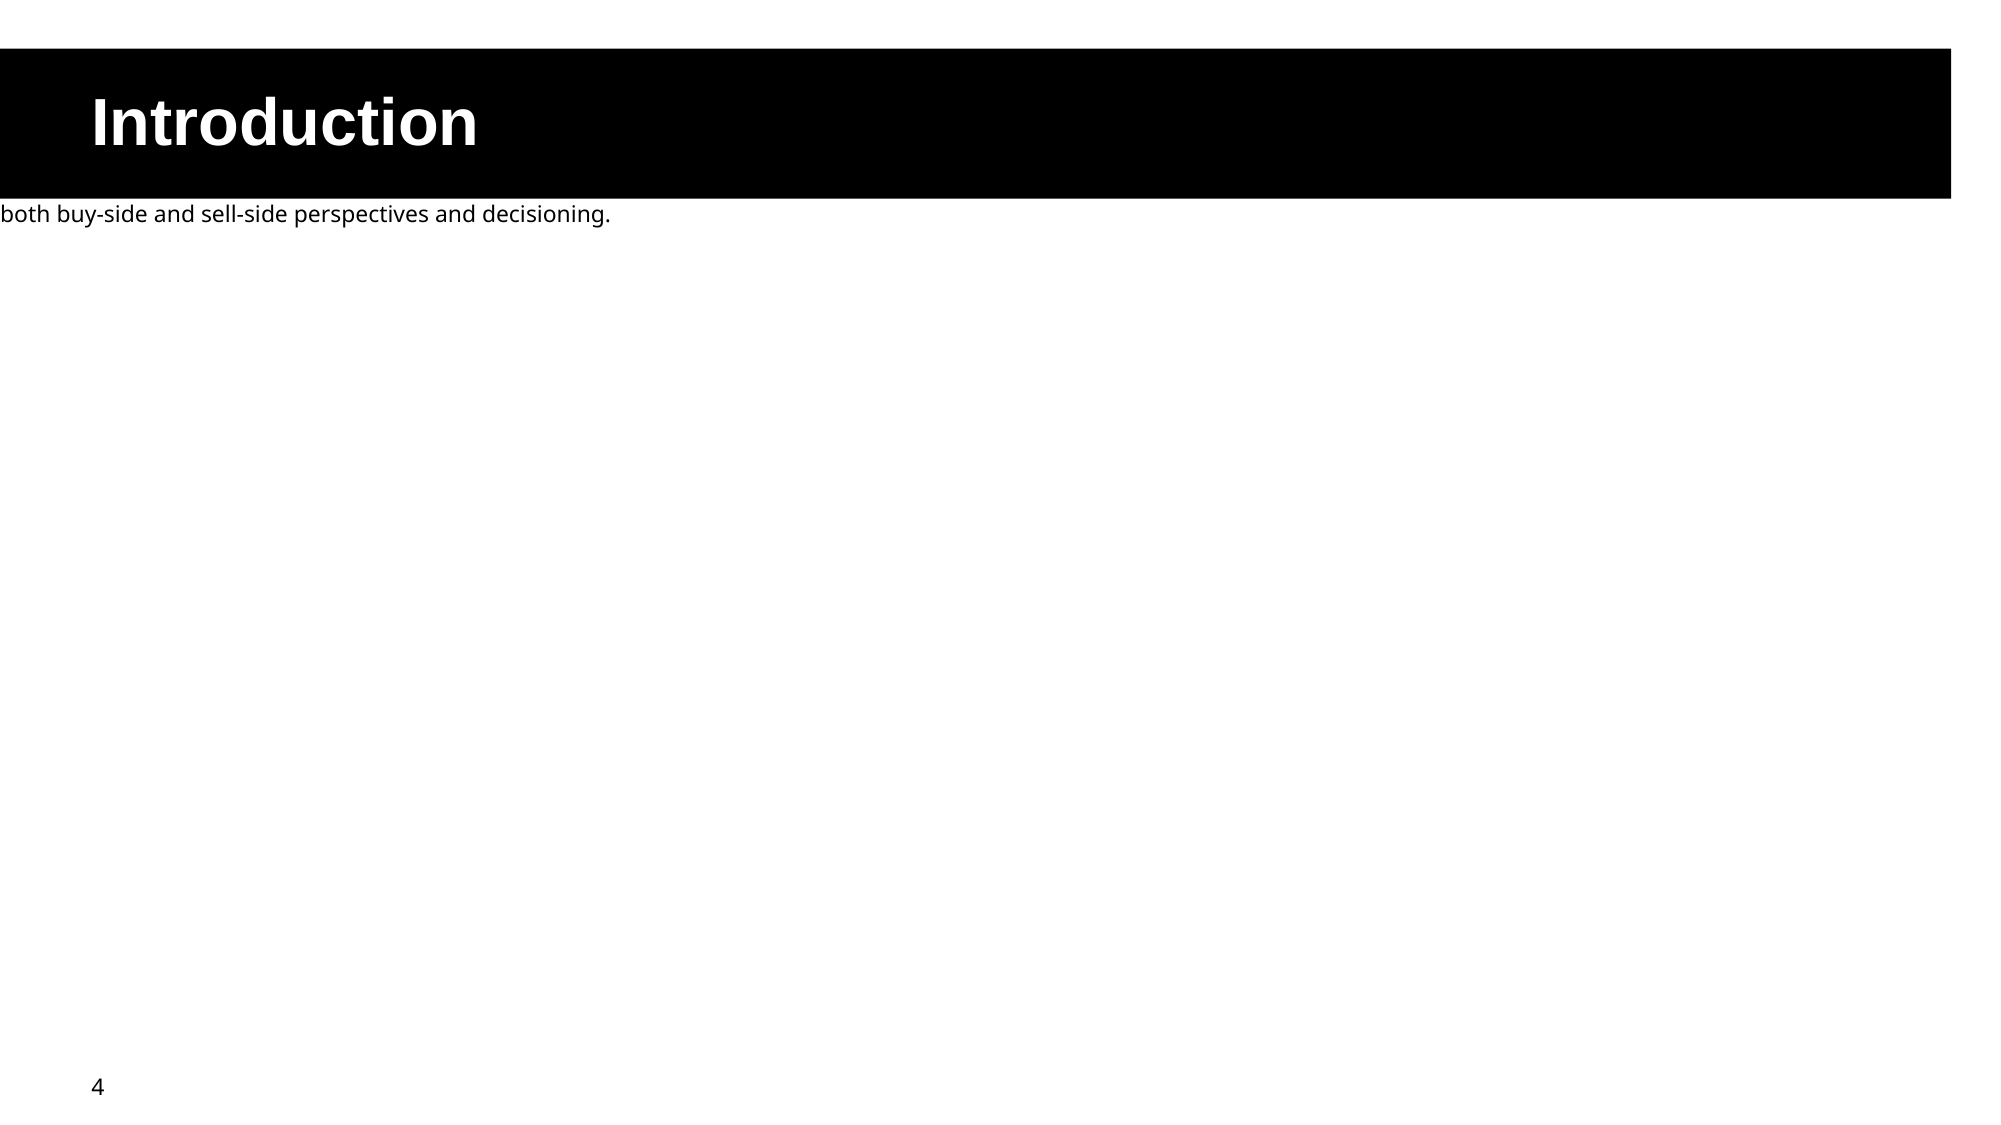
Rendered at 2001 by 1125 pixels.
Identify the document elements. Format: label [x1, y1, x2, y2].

text [0, 198, 2000, 229]
